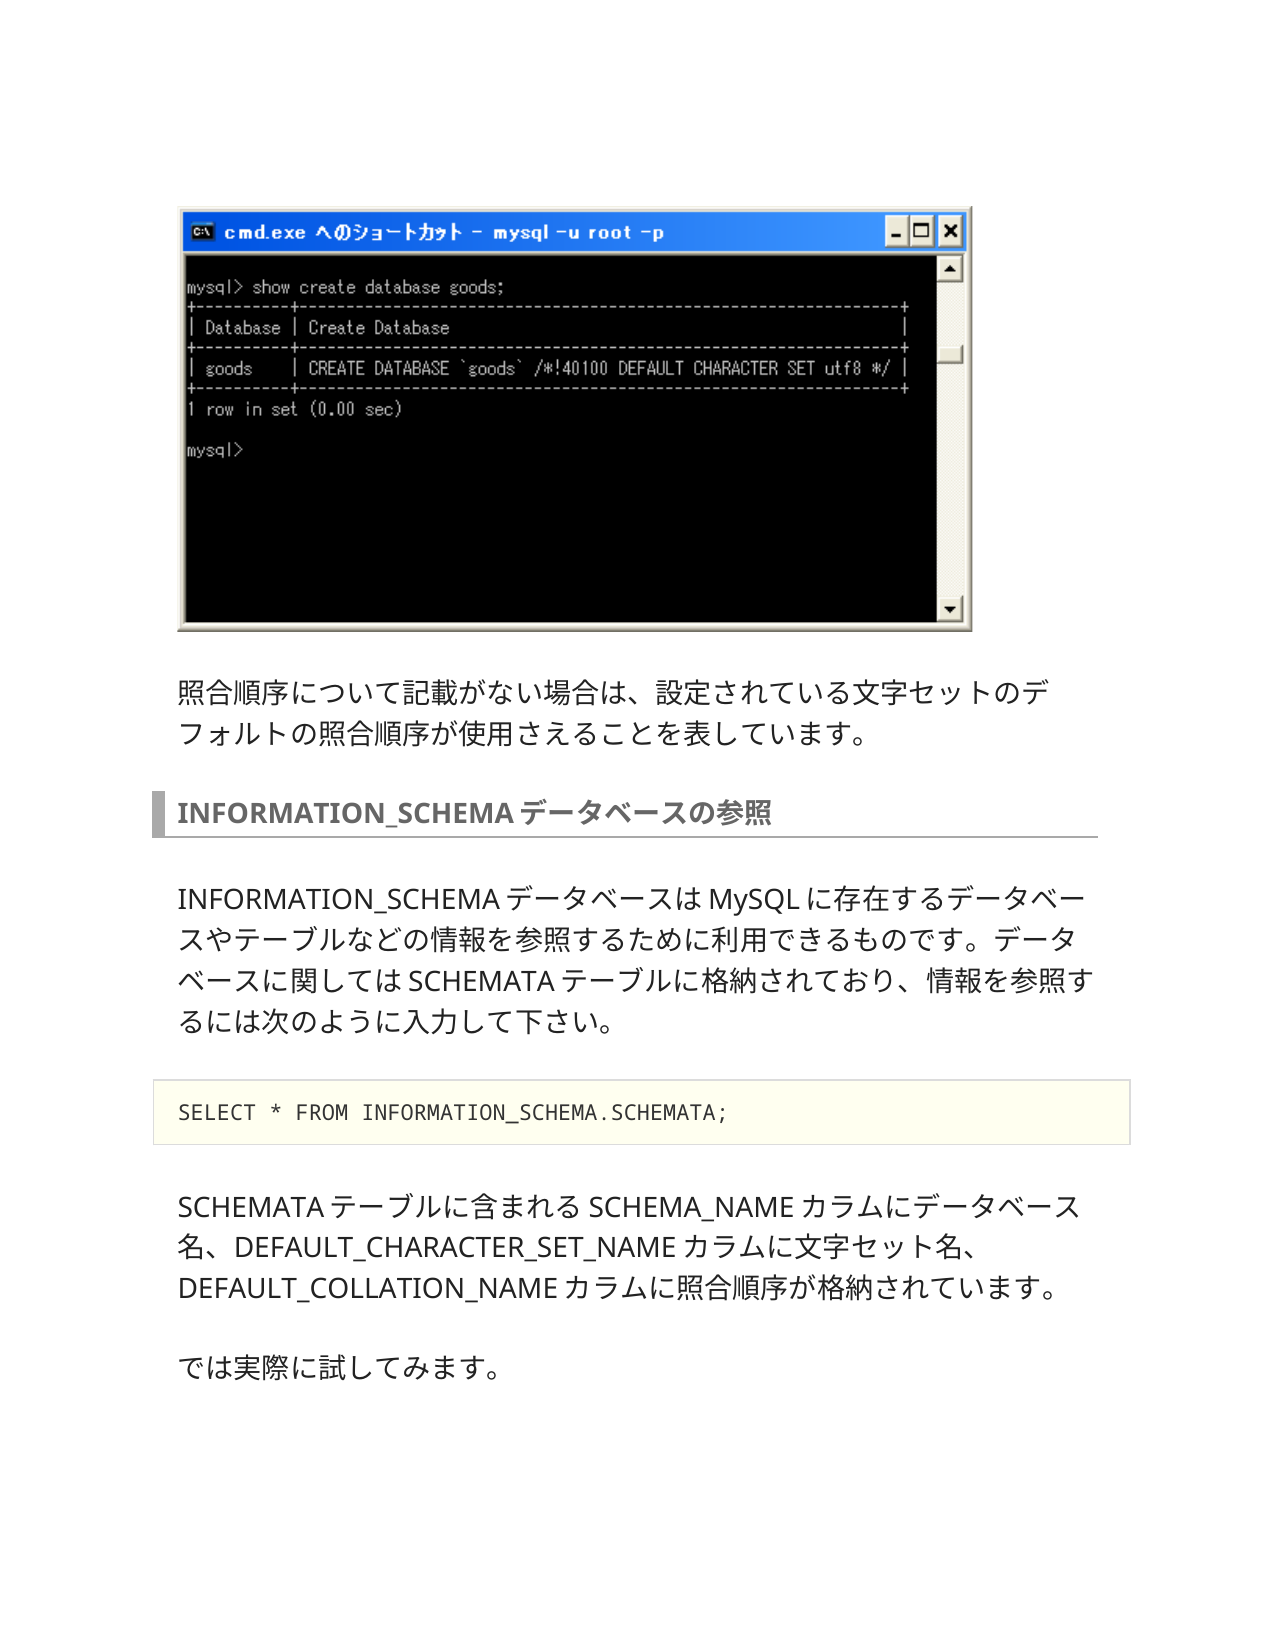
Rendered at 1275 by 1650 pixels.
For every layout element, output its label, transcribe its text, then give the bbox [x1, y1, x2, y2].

text INFORMATION_SCHEMAデータベースの参照 [165, 791, 1098, 836]
text SELECT * FROM INFORMATION_SCHEMA.SCHEMATA; [154, 1081, 1129, 1144]
text SCHEMATAテーブルに含まれるSCHEMA_NAMEカラムにデータベース名、DEFAULT_CHARACTER_SET_NAMEカラムに文字セット名、DEFAULT_COLLATION_NAMEカラムに照合順序が格納されています。 [177, 1184, 1098, 1307]
text INFORMATION_SCHEMAデータベースはMySQLに存在するデータベースやテーブルなどの情報を参照するために利用できるものです。データベースに関してはSCHEMATAテーブルに格納されており、情報を参照するには次のように入力して下さい。 [177, 877, 1098, 1040]
text 照合順序について記載がない場合は、設定されている文字セットのデフォルトの照合順序が使用さえることを表しています。 [177, 671, 1098, 752]
text では実際に試してみます。 [177, 1346, 1098, 1387]
picture [177, 206, 973, 632]
